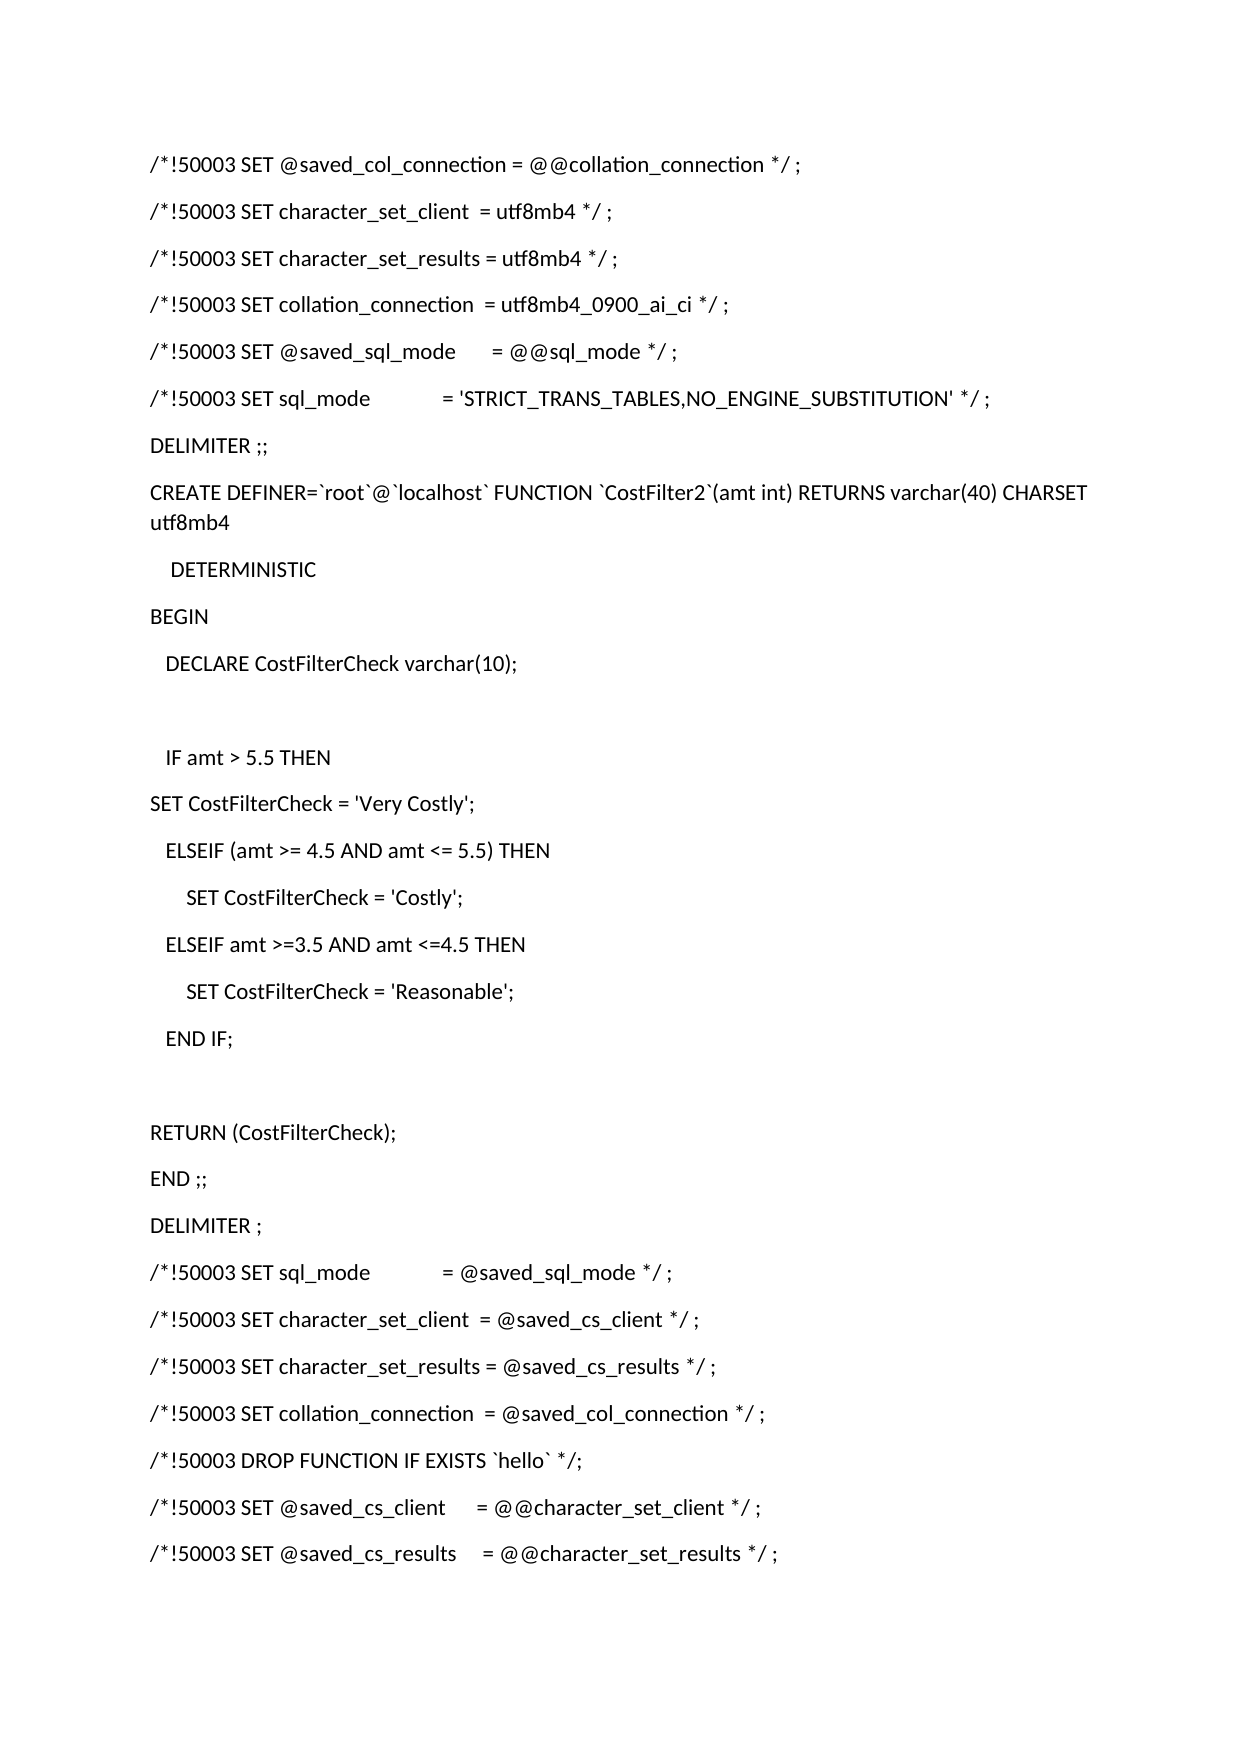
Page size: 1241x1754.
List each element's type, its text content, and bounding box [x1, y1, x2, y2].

text DETERMINISTIC [150, 555, 1090, 583]
text /*!50003 SET character_set_results = @saved_cs_results */ ; [150, 1352, 1090, 1380]
text /*!50003 DROP FUNCTION IF EXISTS `hello` */; [150, 1446, 1090, 1474]
text /*!50003 SET character_set_results = utf8mb4 */ ; [150, 244, 1090, 272]
text /*!50003 SET character_set_client = utf8mb4 */ ; [150, 197, 1090, 225]
text END ;; [150, 1164, 1090, 1193]
text END IF; [150, 1024, 1090, 1052]
text SET CostFilterCheck = 'Very Costly'; [150, 789, 1090, 818]
text /*!50003 SET @saved_col_connection = @@collation_connection */ ; [150, 150, 1090, 178]
text /*!50003 SET character_set_client = @saved_cs_client */ ; [150, 1305, 1090, 1333]
text /*!50003 SET collation_connection = utf8mb4_0900_ai_ci */ ; [150, 291, 1090, 319]
text IF amt > 5.5 THEN [150, 743, 1090, 771]
text /*!50003 SET @saved_cs_client = @@character_set_client */ ; [150, 1493, 1090, 1521]
text /*!50003 SET sql_mode = 'STRICT_TRANS_TABLES,NO_ENGINE_SUBSTITUTION' */ ; [150, 384, 1090, 412]
text /*!50003 SET collation_connection = @saved_col_connection */ ; [150, 1399, 1090, 1427]
text SET CostFilterCheck = 'Costly'; [150, 883, 1090, 911]
text ELSEIF (amt >= 4.5 AND amt <= 5.5) THEN [150, 836, 1090, 864]
text DELIMITER ;; [150, 431, 1090, 459]
text DECLARE CostFilterCheck varchar(10); [150, 649, 1090, 677]
text SET CostFilterCheck = 'Reasonable'; [150, 977, 1090, 1005]
text /*!50003 SET @saved_cs_results = @@character_set_results */ ; [150, 1539, 1090, 1568]
text CREATE DEFINER=`root`@`localhost` FUNCTION `CostFilter2`(amt int) RETURNS varchar(40) CHARSET utf8mb4 [150, 478, 1090, 536]
text RETURN (CostFilterCheck); [150, 1118, 1090, 1146]
text ELSEIF amt >=3.5 AND amt <=4.5 THEN [150, 930, 1090, 958]
text DELIMITER ; [150, 1211, 1090, 1239]
text BEGIN [150, 602, 1090, 630]
text /*!50003 SET sql_mode = @saved_sql_mode */ ; [150, 1258, 1090, 1286]
text /*!50003 SET @saved_sql_mode = @@sql_mode */ ; [150, 337, 1090, 366]
